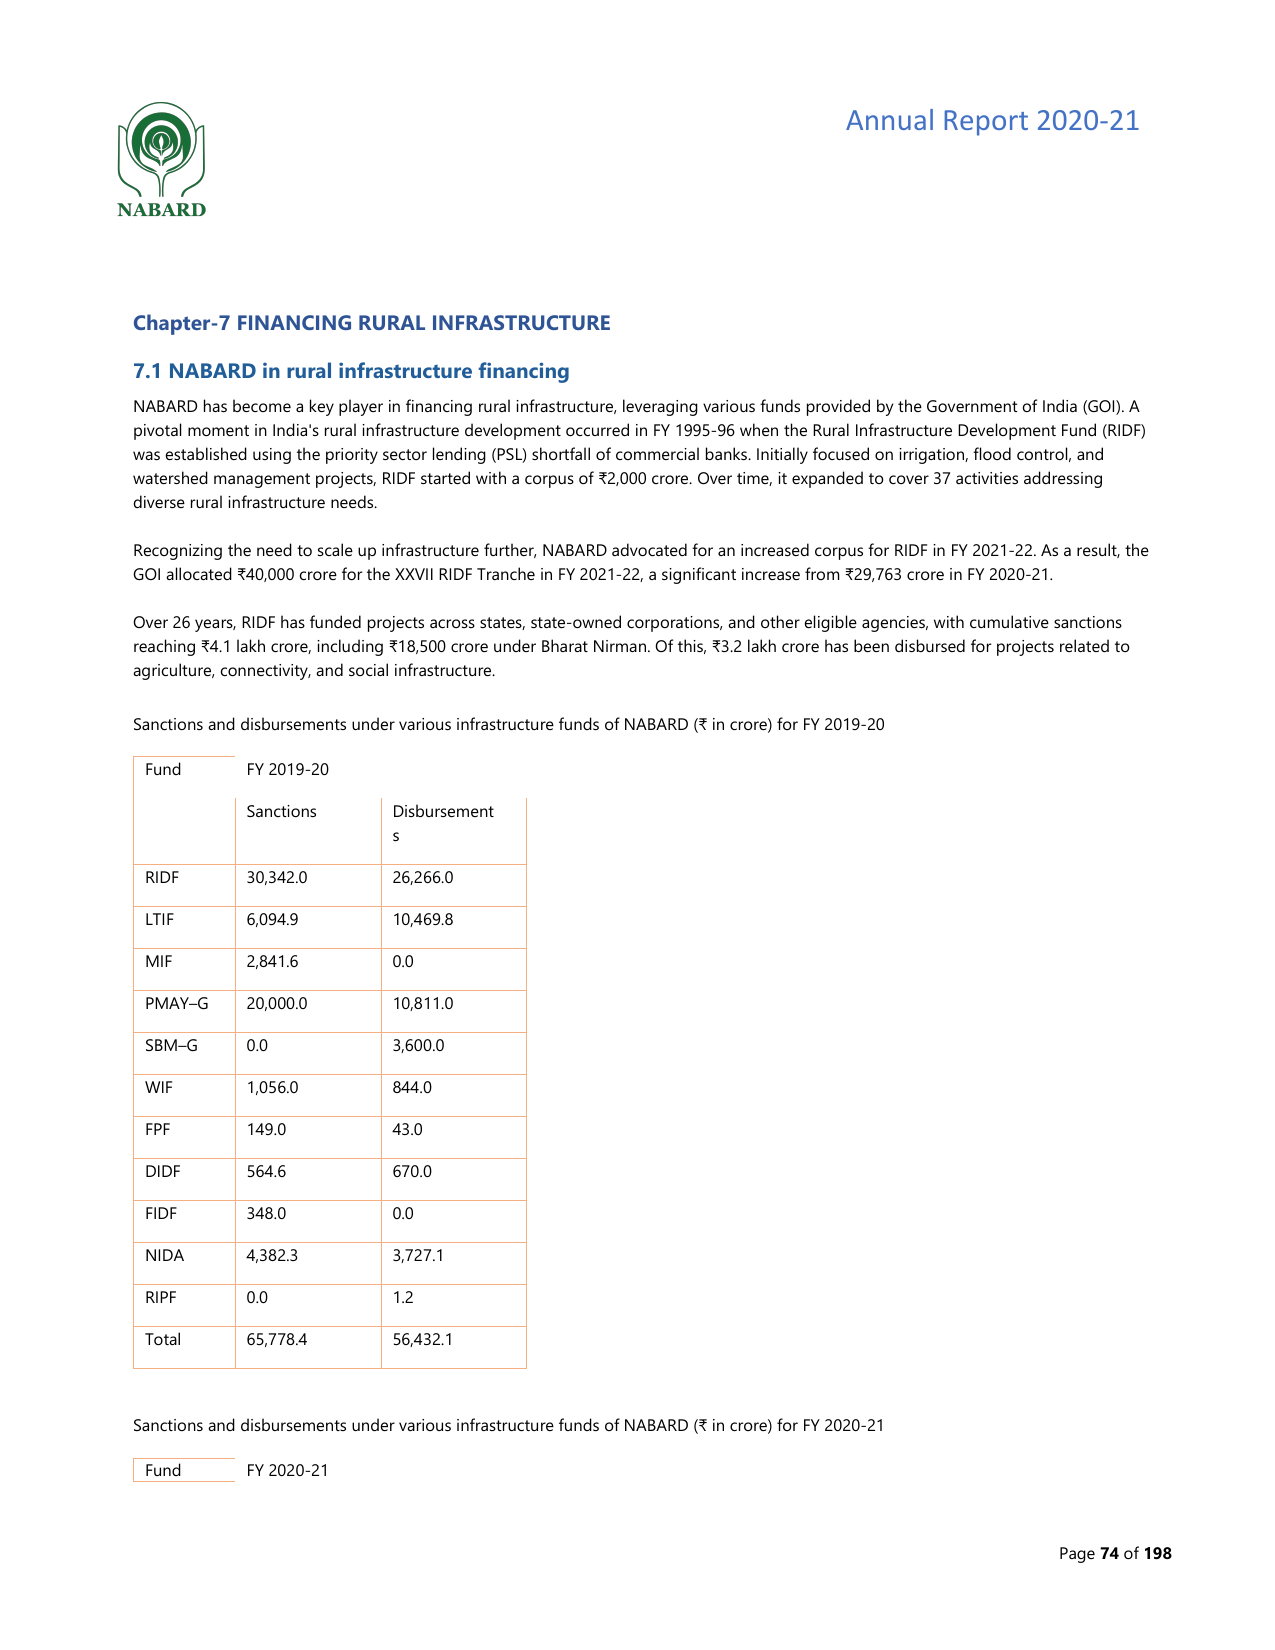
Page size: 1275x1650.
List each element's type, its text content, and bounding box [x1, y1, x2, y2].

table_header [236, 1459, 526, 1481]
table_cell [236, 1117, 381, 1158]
text Recognizing the need to scale up infrastructure further, NABARD advocated for an increased corpus for RIDF in FY 2021-22. As a result, the GOI allocated ₹40,000 crore for the XXVII RIDF Tranche in FY 2021-22, a significant increase from ₹29,763 crore in FY 2020-21. [133, 538, 1157, 584]
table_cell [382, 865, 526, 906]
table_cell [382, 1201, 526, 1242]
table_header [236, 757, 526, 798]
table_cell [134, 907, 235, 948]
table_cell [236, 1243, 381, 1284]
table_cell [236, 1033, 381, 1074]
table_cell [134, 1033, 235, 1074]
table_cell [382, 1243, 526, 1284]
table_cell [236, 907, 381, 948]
text Over 26 years, RIDF has funded projects across states, state-owned corporations, and other eligible agencies, with cumulative sanctions reaching ₹4.1 lakh crore, including ₹18,500 crore under Bharat Nirman. Of this, ₹3.2 lakh crore has been disbursed for projects related to agriculture, connectivity, and social infrastructure. [133, 610, 1157, 680]
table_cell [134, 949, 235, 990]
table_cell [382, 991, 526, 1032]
subtitle 7.1 NABARD in rural infrastructure financing [133, 356, 1157, 384]
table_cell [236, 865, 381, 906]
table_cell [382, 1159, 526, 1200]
text Sanctions and disbursements under various infrastructure funds of NABARD (₹ in crore) for FY 2020-21 [133, 1369, 1157, 1436]
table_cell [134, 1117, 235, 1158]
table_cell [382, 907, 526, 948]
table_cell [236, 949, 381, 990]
text NABARD has become a key player in financing rural infrastructure, leveraging various funds provided by the Government of India (GOI). A pivotal moment in India's rural infrastructure development occurred in FY 1995-96 when the Rural Infrastructure Development Fund (RIDF) was established using the priority sector lending (PSL) shortfall of commercial banks. Initially focused on irrigation, flood control, and watershed management projects, RIDF started with a corpus of ₹2,000 crore. Over time, it expanded to cover 37 activities addressing diverse rural infrastructure needs. [133, 394, 1157, 512]
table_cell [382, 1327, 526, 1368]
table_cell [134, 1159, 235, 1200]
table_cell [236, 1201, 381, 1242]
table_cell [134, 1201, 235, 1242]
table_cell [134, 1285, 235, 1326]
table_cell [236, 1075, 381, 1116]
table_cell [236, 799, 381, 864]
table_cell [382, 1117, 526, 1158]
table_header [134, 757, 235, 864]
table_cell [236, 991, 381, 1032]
text Sanctions and disbursements under various infrastructure funds of NABARD (₹ in crore) for FY 2019-20 [133, 712, 1157, 734]
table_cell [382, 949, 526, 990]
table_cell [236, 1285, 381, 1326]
subtitle Chapter-7 FINANCING RURAL INFRASTRUCTURE [133, 308, 1157, 336]
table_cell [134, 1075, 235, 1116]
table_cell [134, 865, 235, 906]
picture [114, 100, 209, 218]
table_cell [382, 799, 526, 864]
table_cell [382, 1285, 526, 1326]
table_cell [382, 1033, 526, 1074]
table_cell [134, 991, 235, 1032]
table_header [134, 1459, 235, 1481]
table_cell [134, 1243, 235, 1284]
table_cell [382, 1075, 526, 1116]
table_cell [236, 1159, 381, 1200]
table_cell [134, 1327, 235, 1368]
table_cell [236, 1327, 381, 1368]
